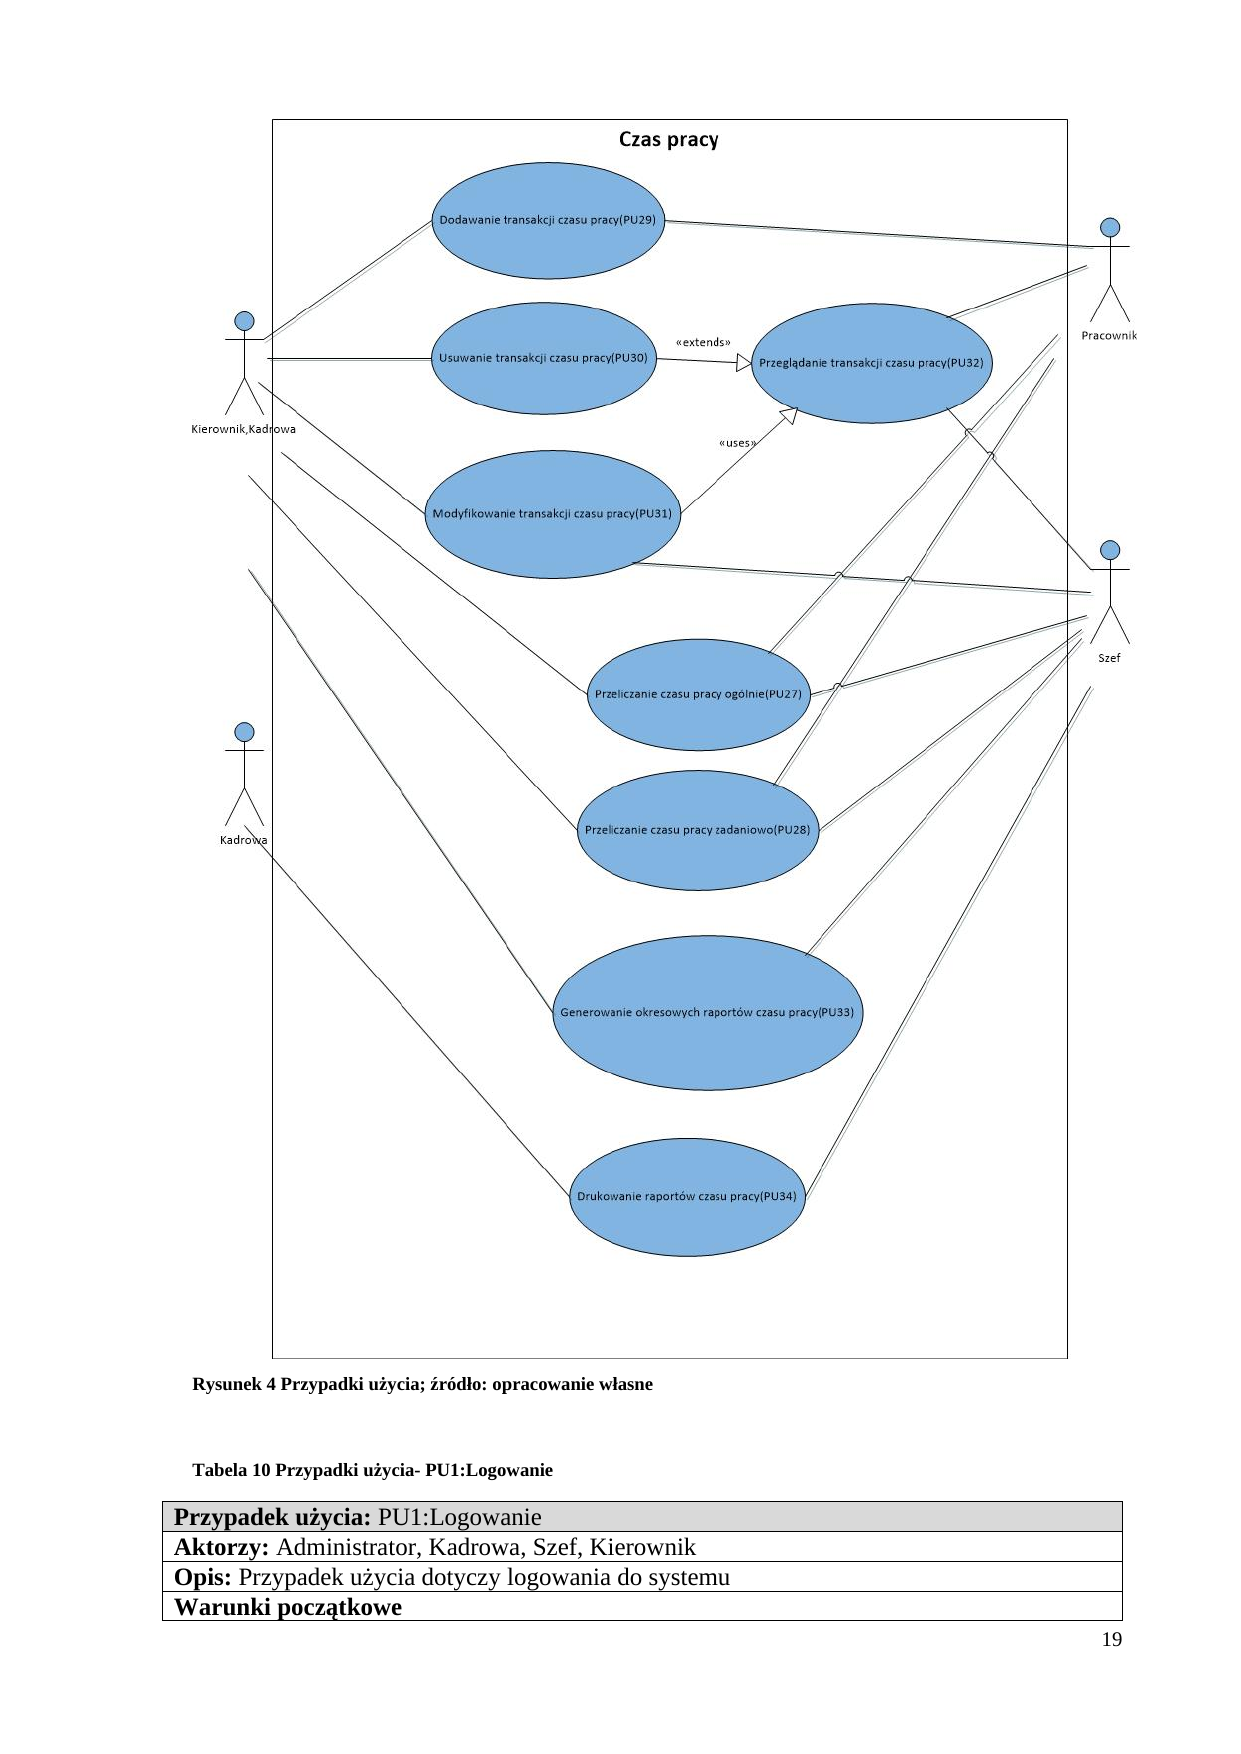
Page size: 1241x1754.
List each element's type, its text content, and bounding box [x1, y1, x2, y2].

picture [192, 118, 1137, 1359]
table_cell Warunki początkowe [163, 1592, 1122, 1620]
table_cell Aktorzy: Administrator, Kadrowa, Szef, Kierownik [163, 1532, 1122, 1561]
table_header Przypadek użycia: PU1:Logowanie [163, 1502, 1122, 1531]
table_cell Opis: Przypadek użycia dotyczy logowania do systemu [163, 1562, 1122, 1591]
